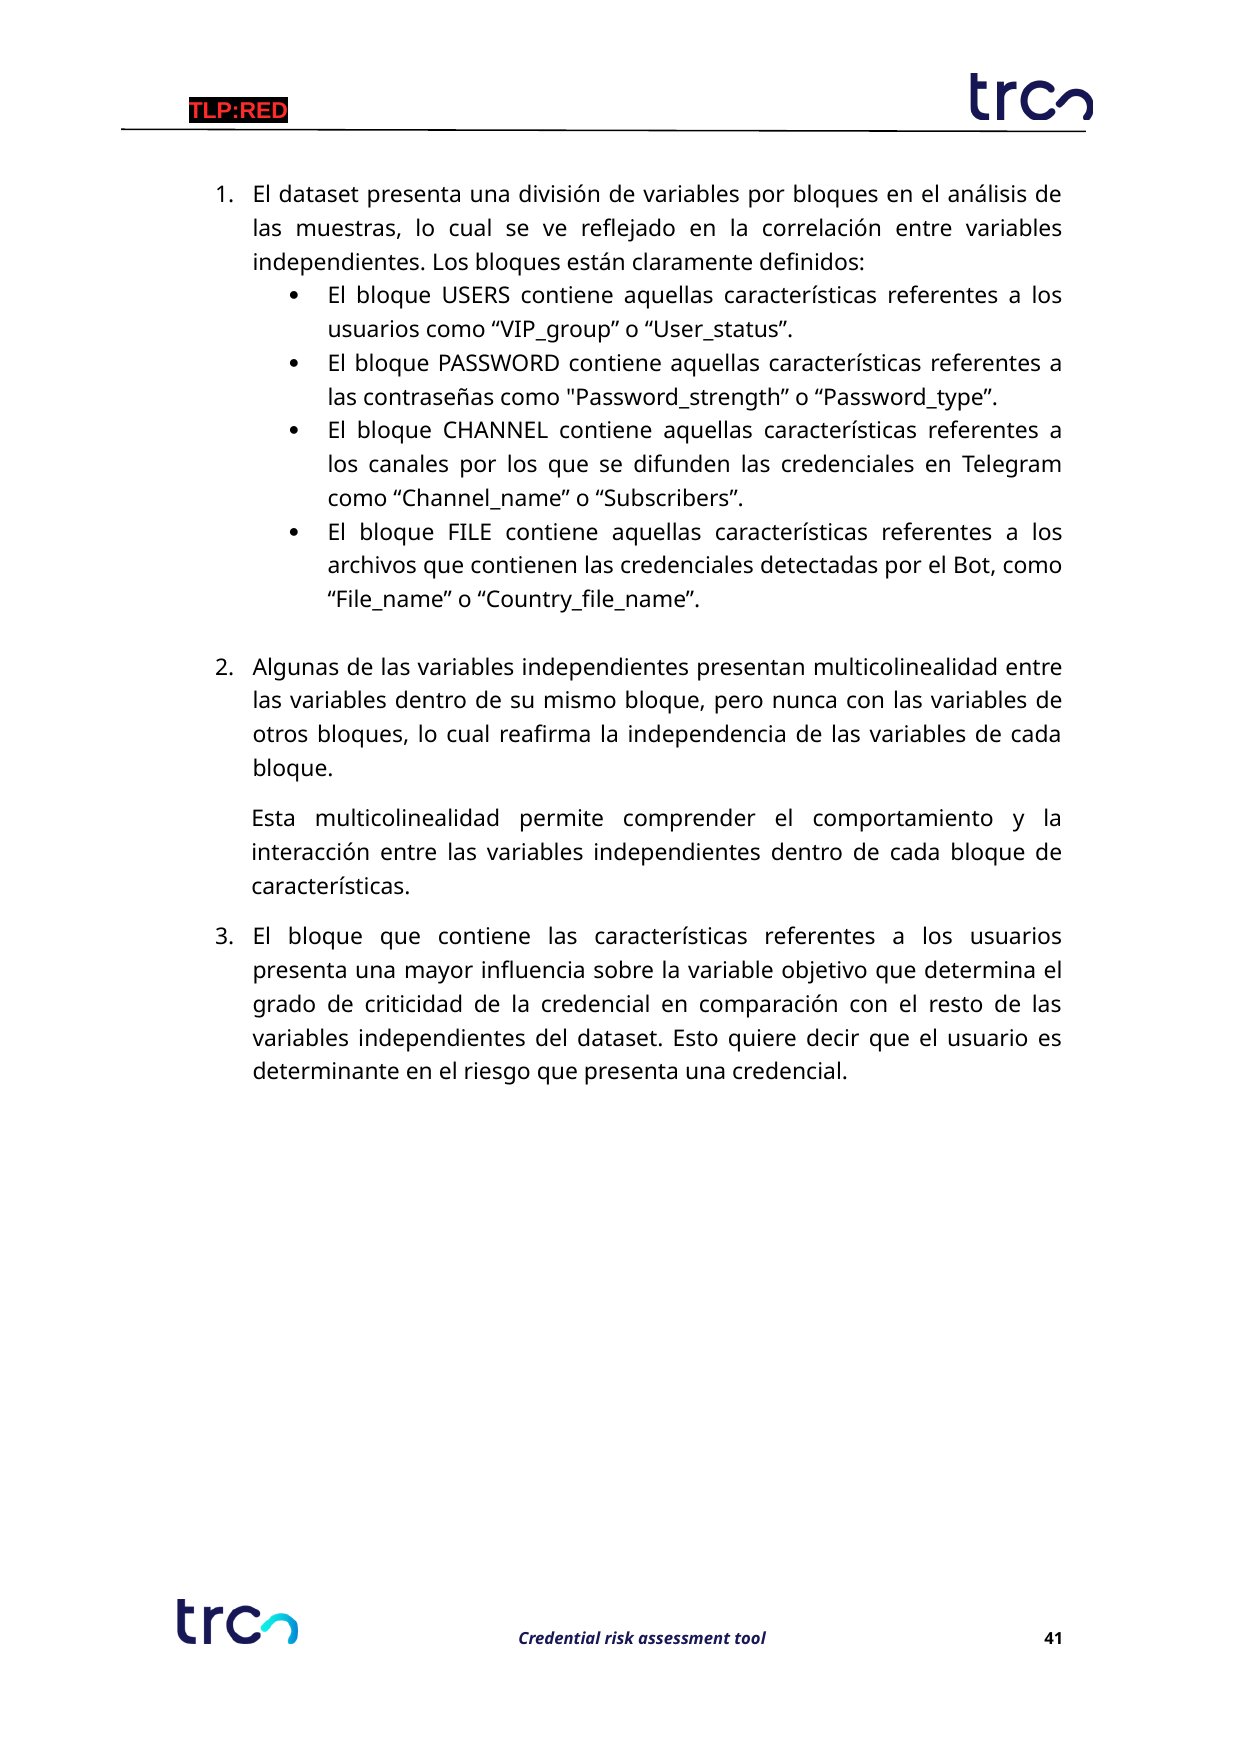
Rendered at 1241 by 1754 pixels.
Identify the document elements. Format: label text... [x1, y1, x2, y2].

text Esta multicolinealidad permite comprender el comportamiento y la interacción entre las variables independientes dentro de cada bloque de características. [251, 802, 1063, 901]
list El bloque que contiene las características referentes a los usuarios presenta una mayor influencia sobre la variable objetivo que determina el grado de criticidad de la credencial en comparación con el resto de las variables independientes del dataset. Esto quiere decir que el usuario es determinante en el riesgo que presenta una credencial. [215, 920, 1063, 1087]
list El dataset presenta una división de variables por bloques en el análisis de las muestras, lo cual se ve reflejado en la correlación entre variables independientes. Los bloques están claramente definidos: [215, 178, 1063, 277]
list Algunas de las variables independientes presentan multicolinealidad entre las variables dentro de su mismo bloque, pero nunca con las variables de otros bloques, lo cual reafirma la independencia de las variables de cada bloque. [215, 651, 1063, 783]
list El bloque USERS contiene aquellas características referentes a los usuarios como “VIP_group” o “User_status”. [290, 279, 1063, 344]
list El bloque FILE contiene aquellas características referentes a los archivos que contienen las credenciales detectadas por el Bot, como “File_name” o “Country_file_name”. [290, 516, 1063, 614]
picture [177, 1599, 298, 1644]
list El bloque CHANNEL contiene aquellas características referentes a los canales por los que se difunden las credenciales en Telegram como “Channel_name” o “Subscribers”. [290, 414, 1063, 513]
list El bloque PASSWORD contiene aquellas características referentes a las contraseñas como "Password_strength” o “Password_type”. [290, 347, 1063, 412]
